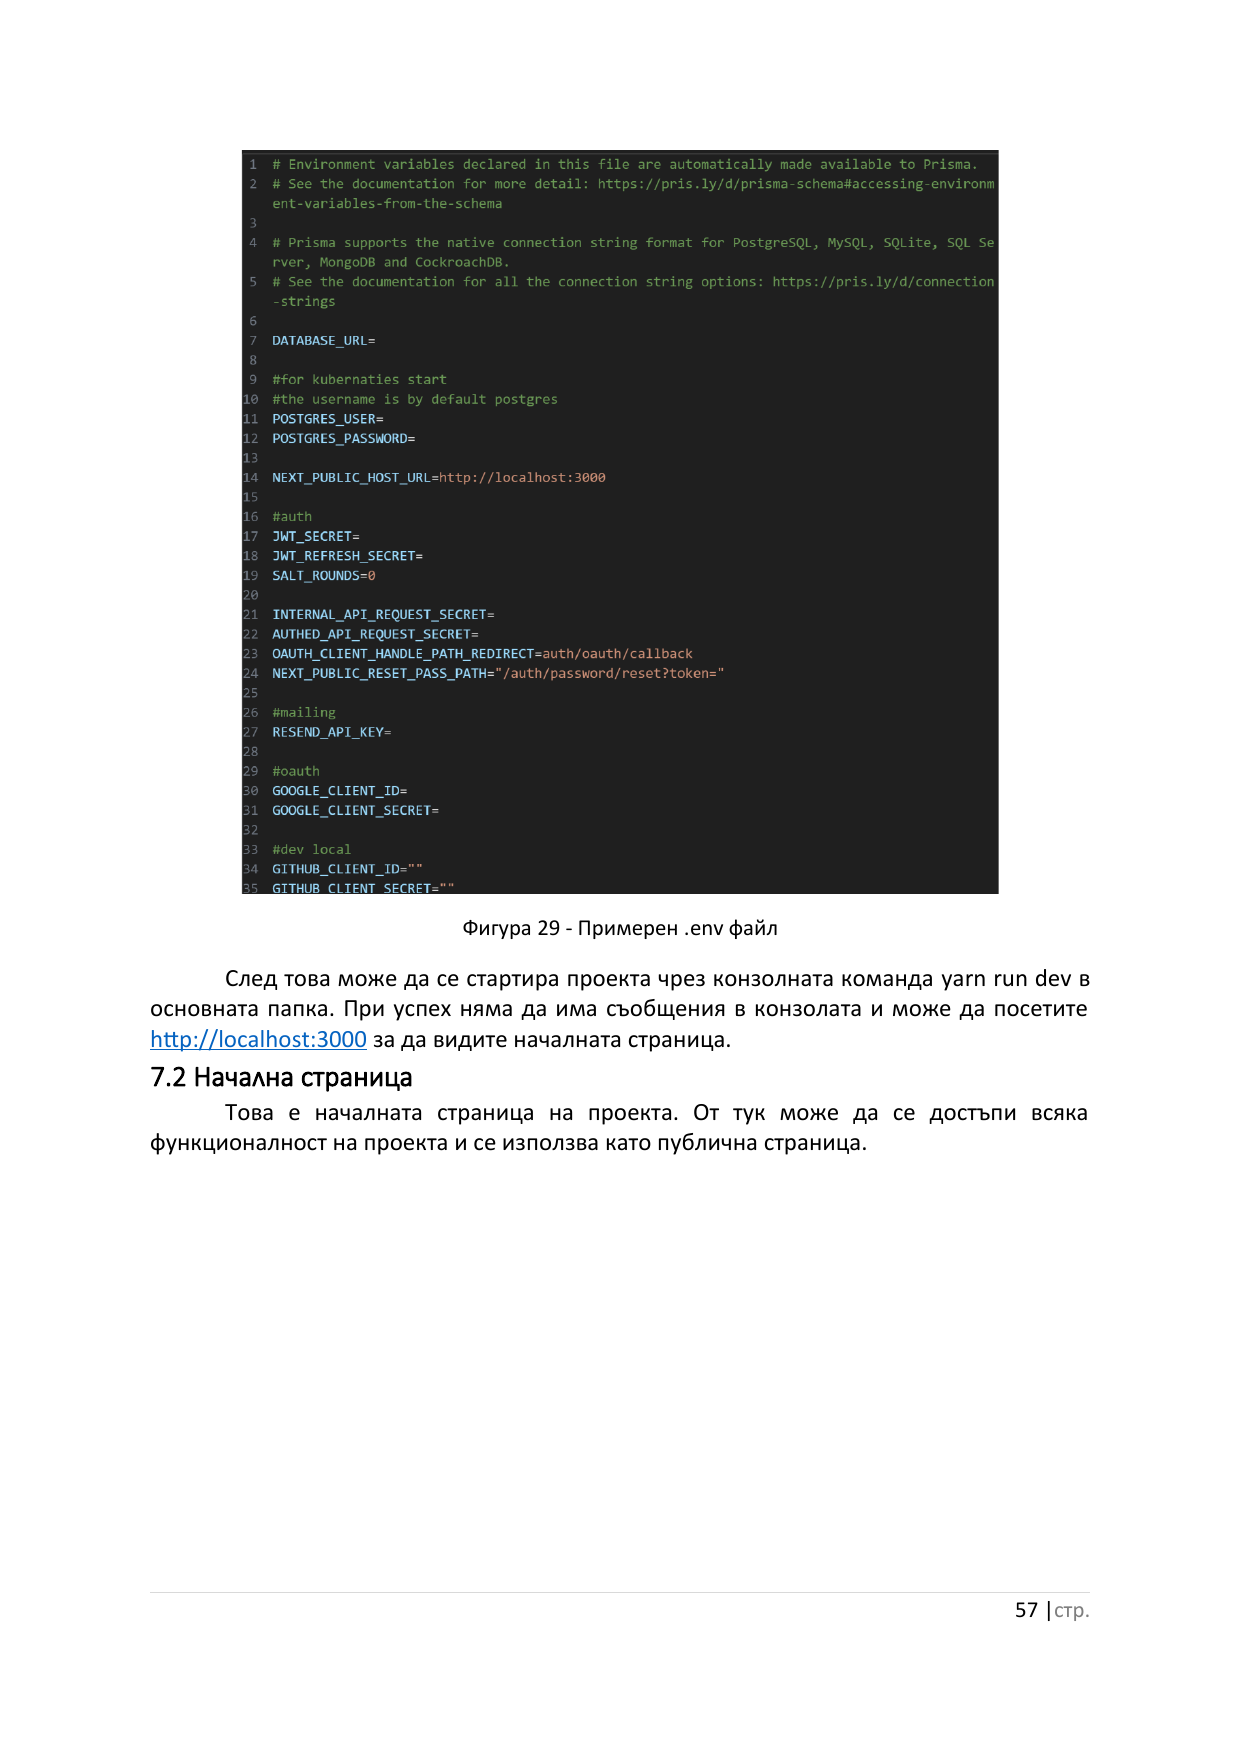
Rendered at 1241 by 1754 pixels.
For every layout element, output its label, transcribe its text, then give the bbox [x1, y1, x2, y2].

subtitle 7.2 Начална страница [150, 1057, 1090, 1093]
text Фигура 29 - Примерен .env файл [150, 913, 1090, 941]
text След това може да се стартира проекта чрез конзолната команда yarn run dev в основната папка. При успех няма да има съобщения в конзолата и може да посетите http://localhost:3000 за да видите началната страница. [150, 962, 1090, 1053]
picture [241, 150, 999, 894]
text Това е началната страница на проекта. От тук може да се достъпи всяка функционалност на проекта и се използва като публична страница. [150, 1096, 1090, 1157]
